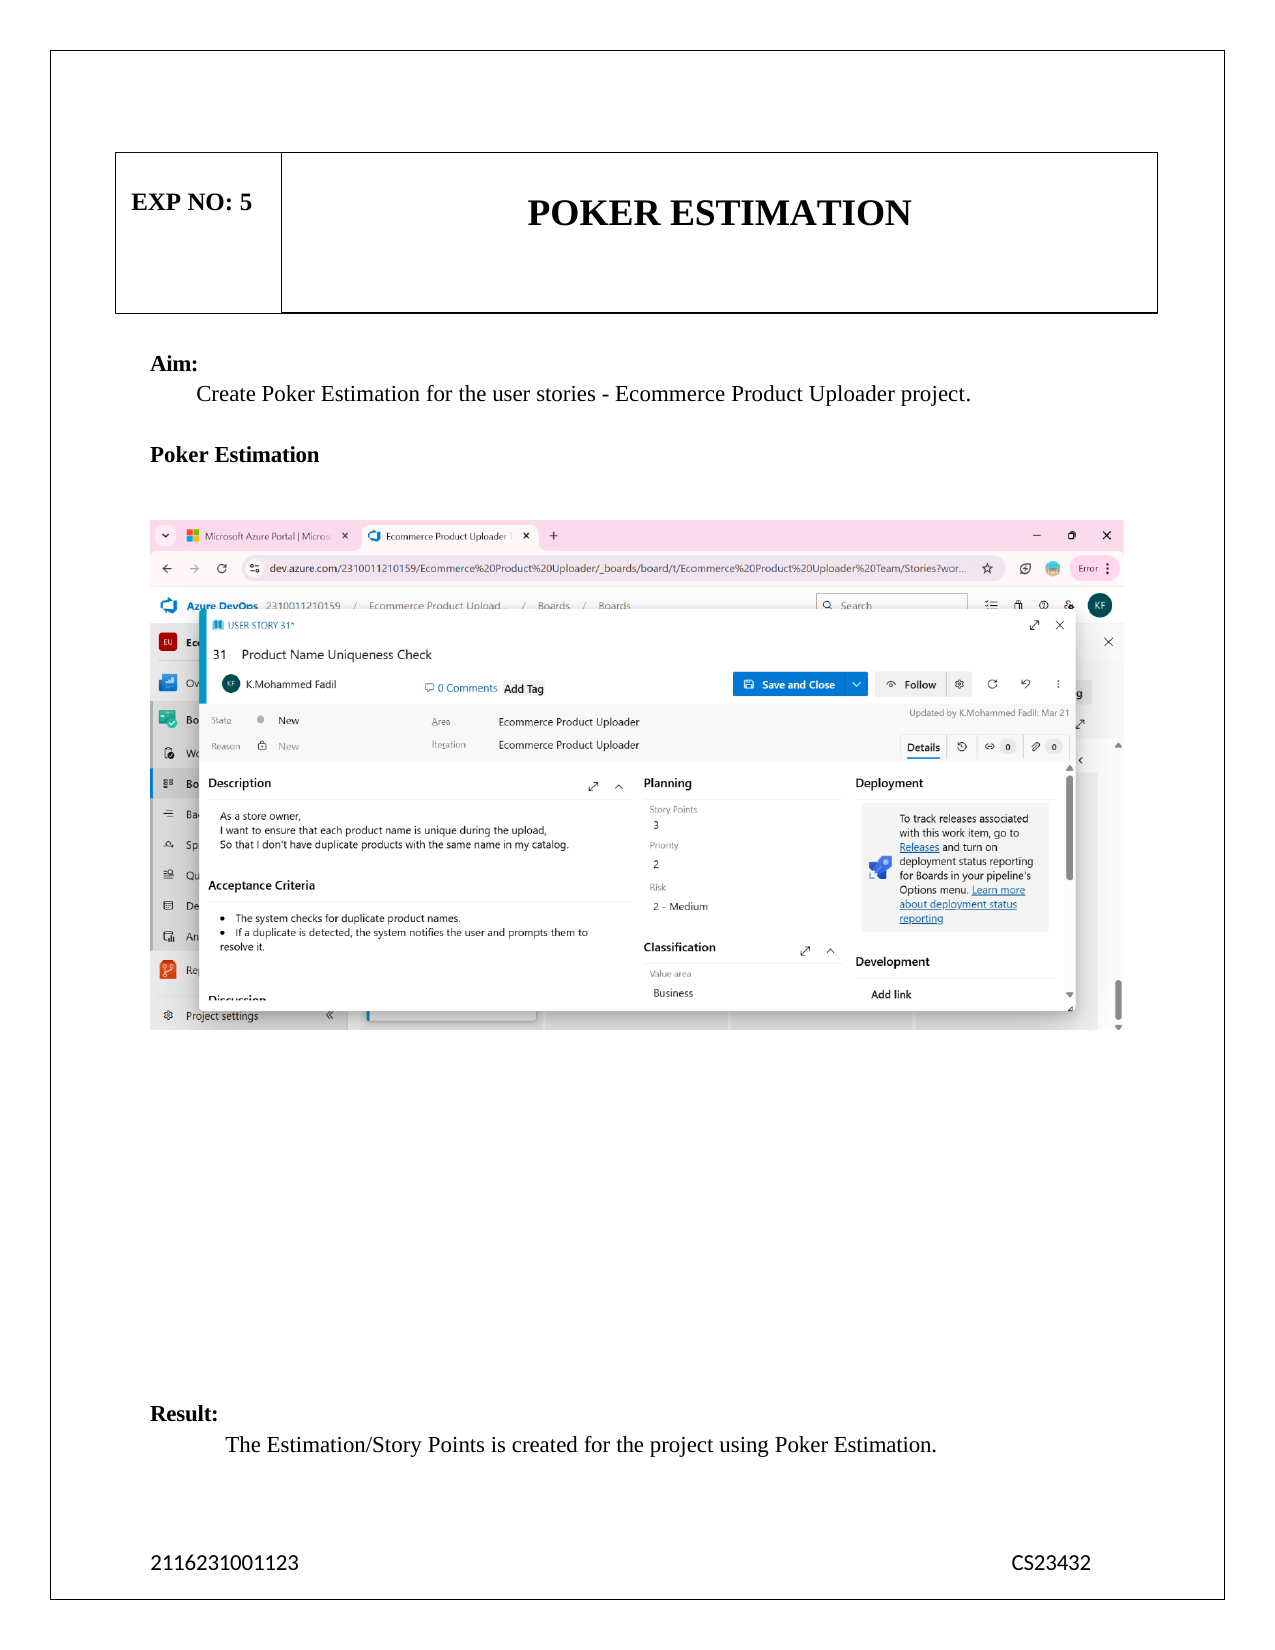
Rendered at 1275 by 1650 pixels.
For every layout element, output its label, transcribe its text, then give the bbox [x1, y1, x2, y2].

text Create Poker Estimation for the user stories - Ecommerce Product Uploader project. [196, 380, 1162, 407]
text Aim: [150, 350, 1162, 376]
text The Estimation/Story Points is created for the project using Poker Estimation. [225, 1431, 1162, 1457]
picture [150, 520, 1124, 1030]
text Result: [150, 1401, 1162, 1427]
text Poker Estimation [150, 441, 1162, 468]
